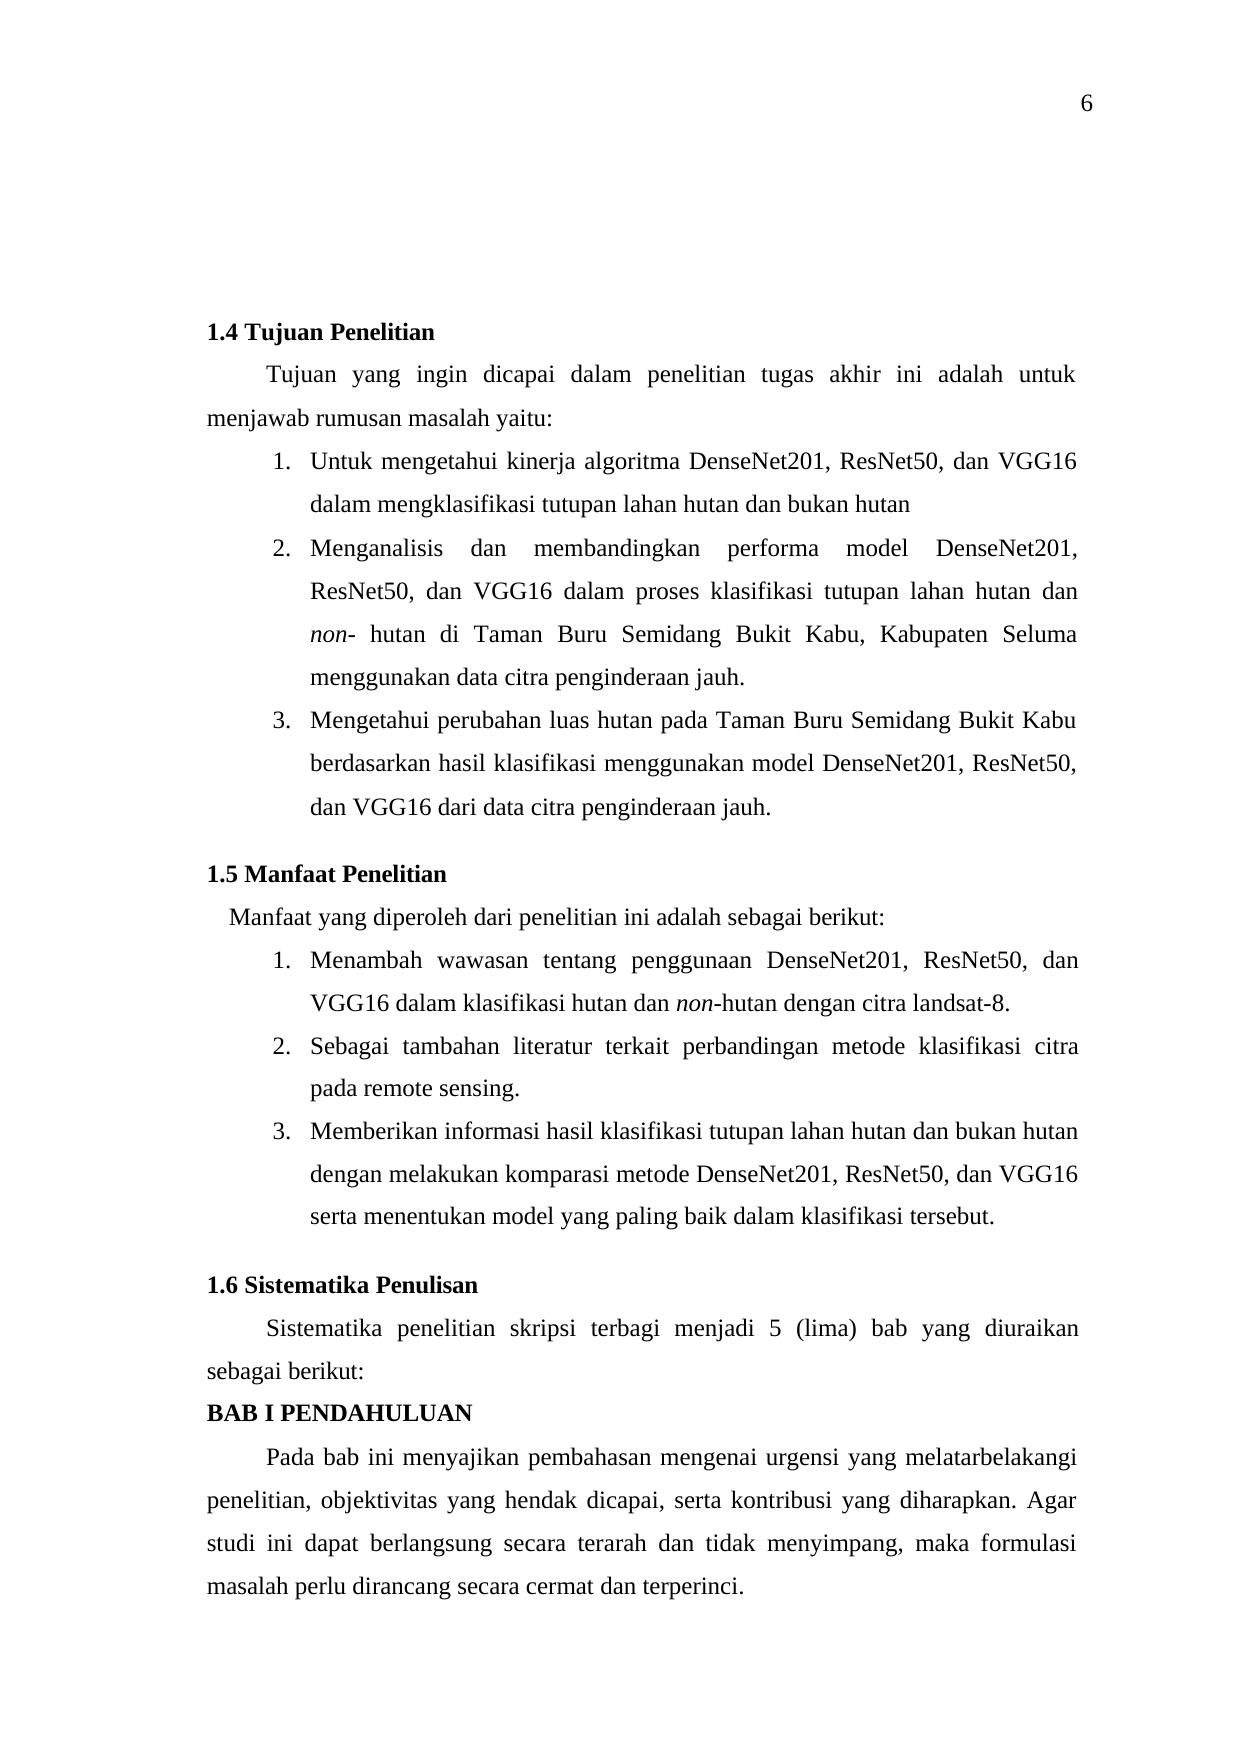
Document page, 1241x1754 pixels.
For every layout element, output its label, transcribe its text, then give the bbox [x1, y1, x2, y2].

text Pada bab ini menyajikan pembahasan mengenai urgensi yang melatarbelakangi penelitian, objektivitas yang hendak dicapai, serta kontribusi yang diharapkan. Agar studi ini dapat berlangsung secara terarah dan tidak menyimpang, maka formulasi masalah perlu dirancang secara cermat dan terperinci. [207, 1442, 1078, 1600]
subtitle Manfaat Penelitian [207, 859, 1166, 888]
subtitle Tujuan Penelitian [207, 317, 1166, 345]
text Sistematika penelitian skripsi terbagi menjadi 5 (lima) bab yang diuraikan sebagai berikut: [207, 1313, 1079, 1385]
list Untuk mengetahui kinerja algoritma DenseNet201, ResNet50, dan VGG16 dalam mengklasifikasi tutupan lahan hutan dan bukan hutan [272, 446, 1077, 518]
subtitle BAB I PENDAHULUAN [207, 1399, 1166, 1427]
list Sebagai tambahan literatur terkait perbandingan metode klasifikasi citra pada remote sensing. [272, 1031, 1078, 1102]
list Mengetahui perubahan luas hutan pada Taman Buru Semidang Bukit Kabu berdasarkan hasil klasifikasi menggunakan model DenseNet201, ResNet50, dan VGG16 dari data citra penginderaan jauh. [272, 705, 1077, 820]
list Memberikan informasi hasil klasifikasi tutupan lahan hutan dan bukan hutan dengan melakukan komparasi metode DenseNet201, ResNet50, dan VGG16 serta menentukan model yang paling baik dalam klasifikasi tersebut. [272, 1116, 1078, 1230]
list Menganalisis dan membandingkan performa model DenseNet201, ResNet50, dan VGG16 dalam proses klasifikasi tutupan lahan hutan dan non- hutan di Taman Buru Semidang Bukit Kabu, Kabupaten Seluma menggunakan data citra penginderaan jauh. [272, 533, 1078, 691]
text Manfaat yang diperoleh dari penelitian ini adalah sebagai berikut: [228, 902, 1166, 931]
subtitle Sistematika Penulisan [207, 1270, 1166, 1298]
list Menambah wawasan tentang penggunaan DenseNet201, ResNet50, dan VGG16 dalam klasifikasi hutan dan non-hutan dengan citra landsat-8. [272, 945, 1079, 1017]
text Tujuan yang ingin dicapai dalam penelitian tugas akhir ini adalah untuk menjawab rumusan masalah yaitu: [207, 359, 1077, 432]
